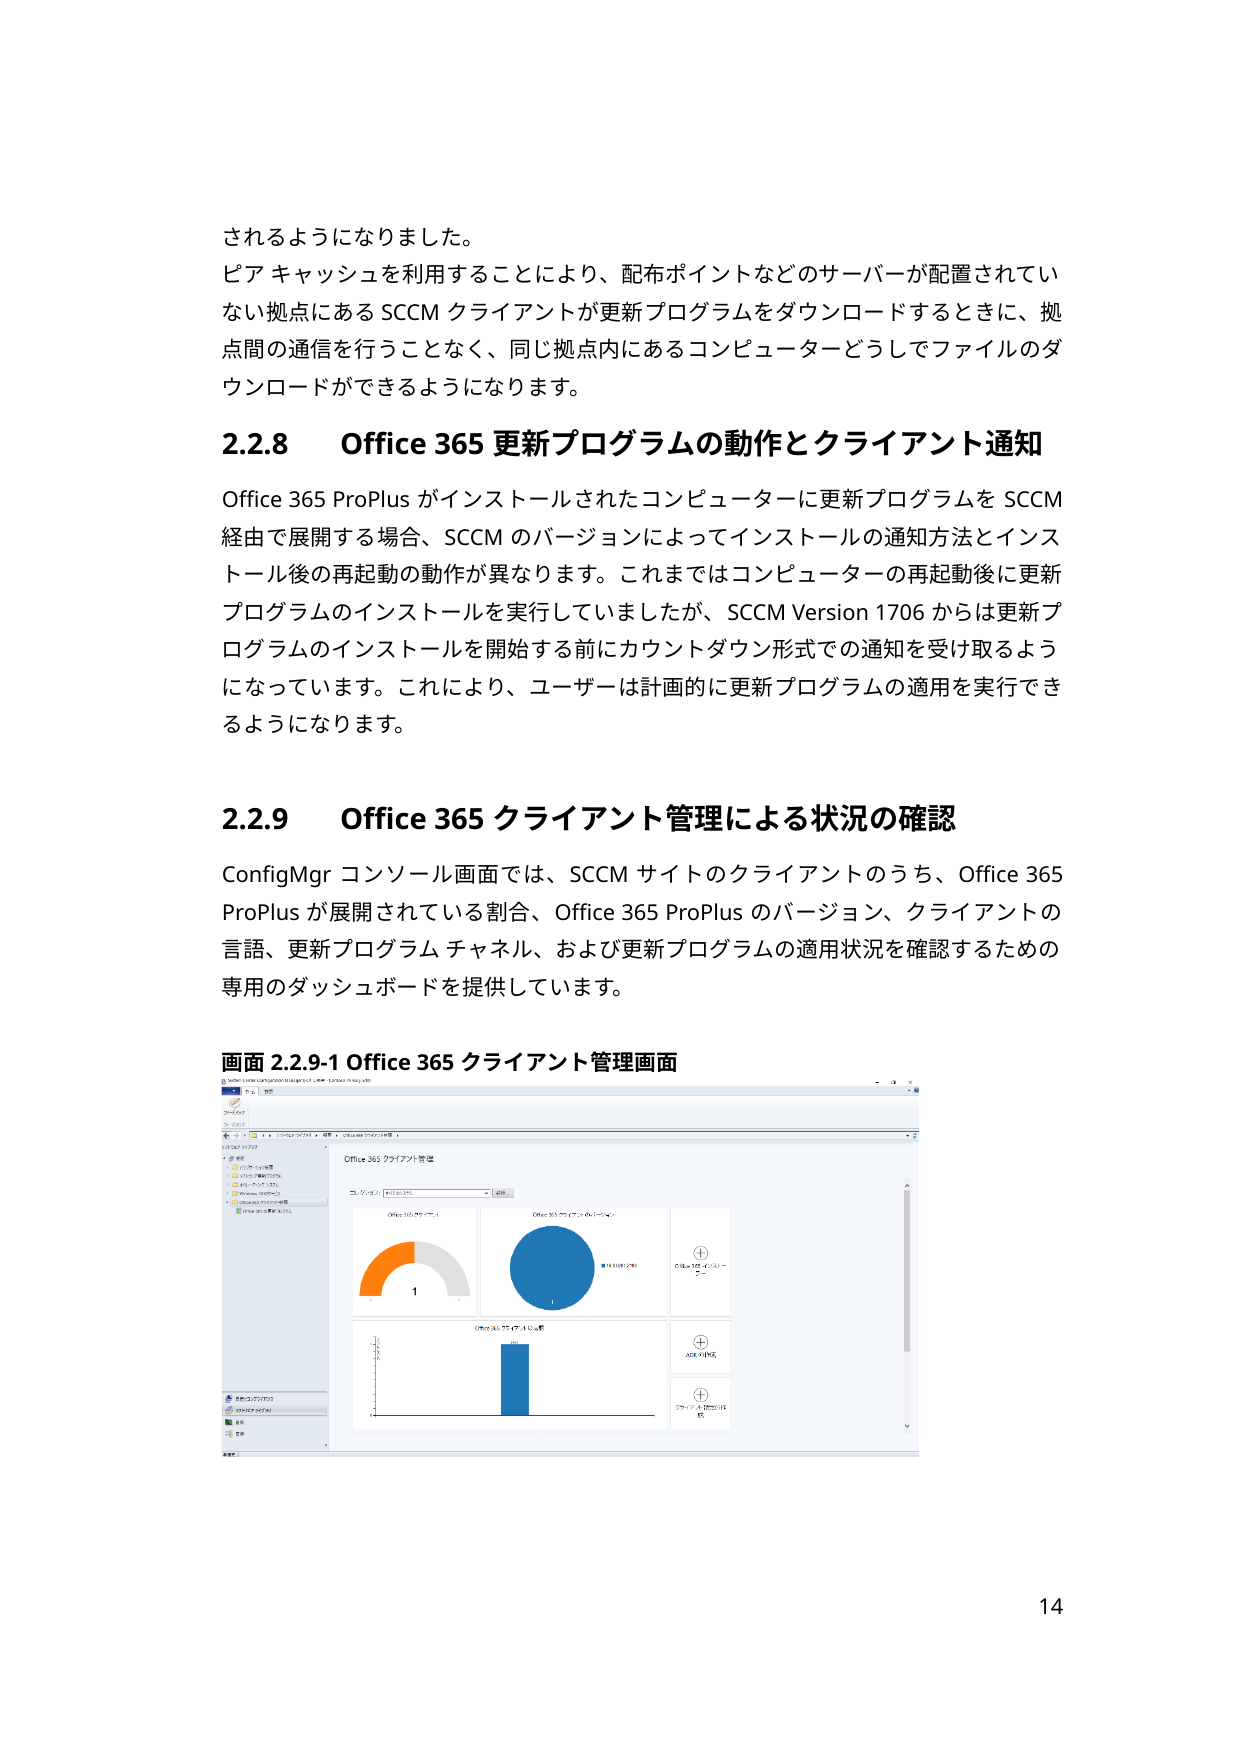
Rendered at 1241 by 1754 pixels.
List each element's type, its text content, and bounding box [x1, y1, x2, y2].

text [222, 217, 1063, 254]
text ConfigMgr コンソール画面では、SCCM サイトのクライアントのうち、Office 365 ProPlus が展開されている割合、Office 365 ProPlus のバージョン、クライアントの言語、更新プログラム チャネル、および更新プログラムの適用状況を確認するための専用のダッシュボードを提供しています。 [222, 854, 1063, 1004]
subtitle Office 365 クライアント管理による状況の確認 [222, 779, 1063, 854]
text 画面 2.2.9-1 Office 365 クライアント管理画面 [222, 1042, 1063, 1079]
text ピア キャッシュを利用することにより、配布ポイントなどのサーバーが配置されていない拠点にあるSCCM クライアントが更新プログラムをダウンロードするときに、拠点間の通信を行うことなく、同じ拠点内にあるコンピューターどうしでファイルのダウンロードができるようになります。 [222, 254, 1063, 404]
text Office 365 ProPlus がインストールされたコンピューターに更新プログラムを SCCM 経由で展開する場合、SCCM のバージョンによってインストールの通知方法とインストール後の再起動の動作が異なります。これまではコンピューターの再起動後に更新プログラムのインストールを実行していましたが、SCCM Version 1706 からは更新プログラムのインストールを開始する前にカウントダウン形式での通知を受け取るようになっています。これにより、ユーザーは計画的に更新プログラムの適用を実行できるようになります。 [222, 479, 1063, 742]
subtitle Office 365 更新プログラムの動作とクライアント通知 [222, 404, 1063, 479]
picture [221, 1079, 919, 1457]
